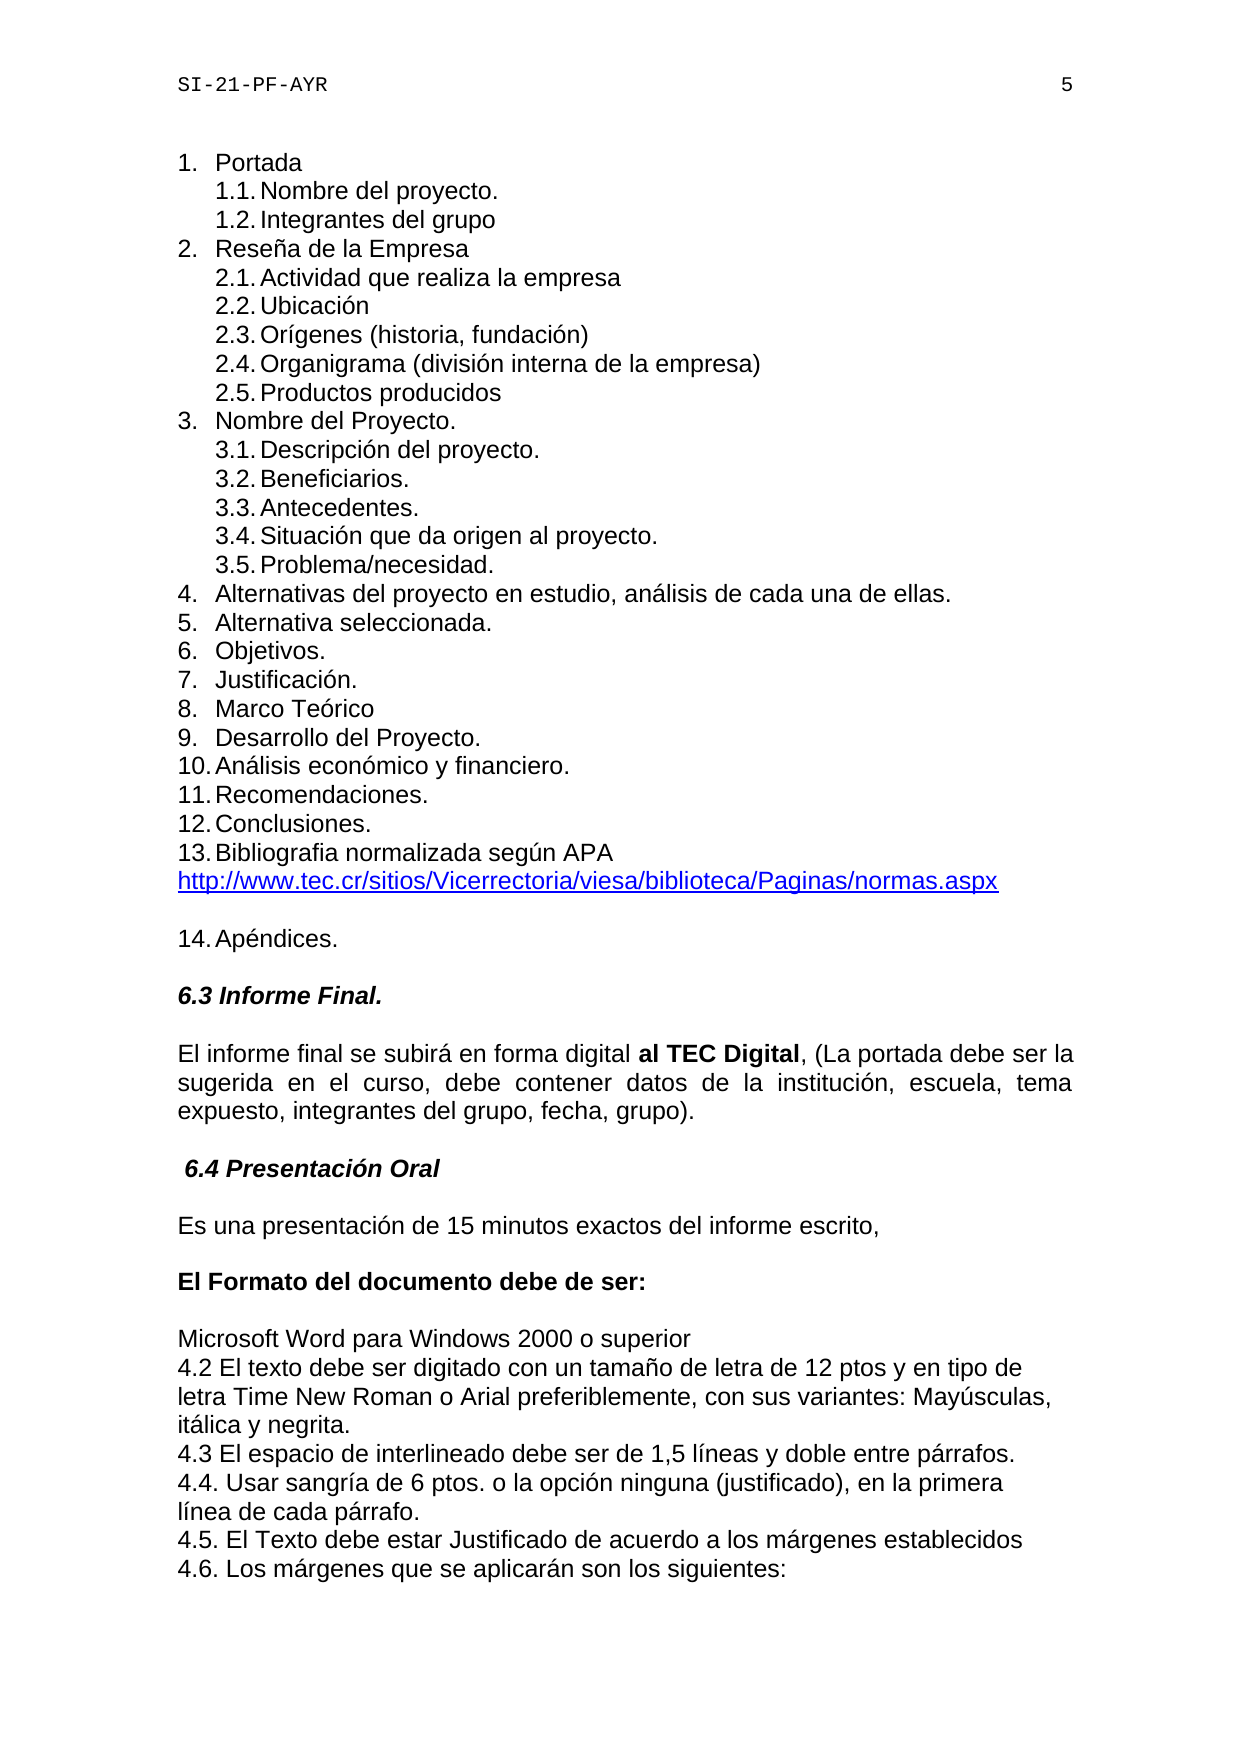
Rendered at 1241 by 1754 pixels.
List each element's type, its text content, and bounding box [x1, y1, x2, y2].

text 6.4 Presentación Oral [177, 1154, 1074, 1183]
text El informe final se subirá en forma digital al TEC Digital, (La portada debe ser la sugerida en el curso, debe contener datos de la institución, escuela, tema expuesto, integrantes del grupo, fecha, grupo). [177, 1039, 1074, 1125]
list Nombre del proyecto. [215, 176, 1074, 205]
list Análisis económico y financiero. [177, 751, 1074, 780]
list Alternativa seleccionada. [177, 608, 1074, 636]
text 4.5. El Texto debe estar Justificado de acuerdo a los márgenes establecidos [177, 1525, 1063, 1554]
text 6.3 Informe Final. [177, 981, 1074, 1010]
text http://www.tec.cr/sitios/Vicerrectoria/viesa/biblioteca/Paginas/normas.aspx [177, 866, 1074, 895]
list Descripción del proyecto. [215, 435, 1074, 464]
list Bibliografia normalizada según APA [177, 838, 1074, 866]
list Actividad que realiza la empresa [215, 263, 1074, 291]
list Beneficiarios. [215, 464, 1074, 493]
text 4.6. Los márgenes que se aplicarán son los siguientes: [177, 1554, 1063, 1583]
list Objetivos. [177, 636, 1074, 665]
text 4.3 El espacio de interlineado debe ser de 1,5 líneas y doble entre párrafos. [177, 1439, 1063, 1468]
list Desarrollo del Proyecto. [177, 723, 1074, 751]
list Apéndices. [177, 924, 1074, 953]
text Es una presentación de 15 minutos exactos del informe escrito, [177, 1211, 1074, 1240]
list Productos producidos [215, 378, 1074, 406]
list Reseña de [177, 234, 1074, 263]
list Orígenes (historia, fundación) [215, 320, 1074, 349]
list Integrantes del grupo [215, 205, 1074, 234]
list Portada [177, 148, 1074, 176]
list Alternativas del proyecto en estudio, análisis de cada una de ellas. [177, 579, 1074, 608]
text El Formato del documento debe de ser: [177, 1266, 1074, 1295]
text Microsoft Word para Windows 2000 o superior [177, 1324, 1063, 1353]
list Conclusiones. [177, 809, 1074, 838]
list Organigrama (división interna de la empresa) [215, 349, 1074, 378]
list Nombre del Proyecto. [177, 406, 1074, 435]
list Antecedentes. [215, 493, 1074, 521]
list Justificación. [177, 665, 1074, 694]
list Ubicación [215, 291, 1074, 320]
list Situación que da origen al proyecto. [215, 521, 1074, 550]
text 4.2 El texto debe ser digitado con un tamaño de letra de 12 ptos y en tipo de letra Time New Roman o Arial preferiblemente, con sus variantes: Mayúsculas, itálica y negrita. [177, 1353, 1063, 1439]
text 4.4. Usar sangría de 6 ptos. o la opción ninguna (justificado), en la primera línea de cada párrafo. [177, 1468, 1063, 1525]
list Problema/necesidad. [215, 550, 1074, 579]
list Marco Teórico [177, 694, 1074, 723]
list Recomendaciones. [177, 780, 1074, 809]
